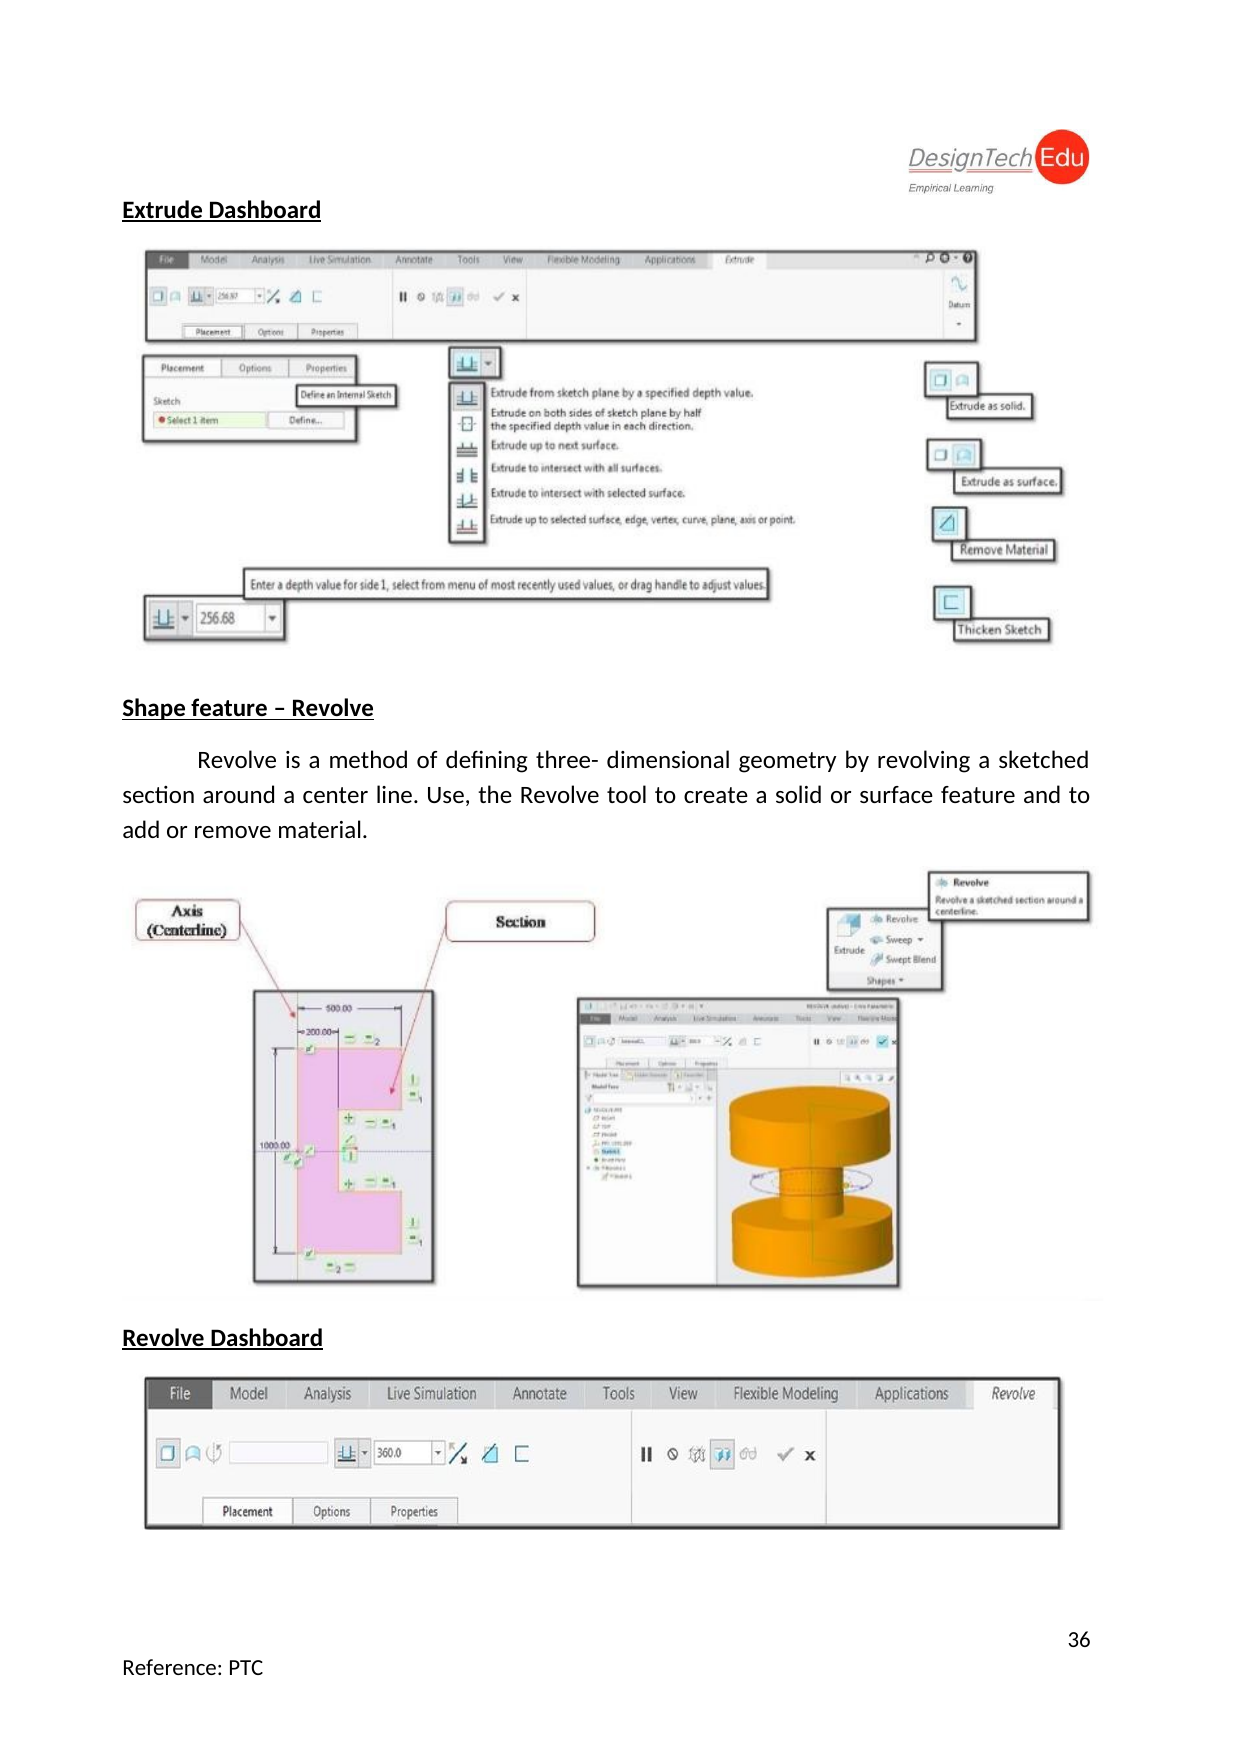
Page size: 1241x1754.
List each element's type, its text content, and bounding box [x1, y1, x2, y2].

picture [902, 129, 1090, 194]
picture [135, 246, 1070, 651]
picture [122, 866, 1104, 1301]
subtitle Extrude Dashboard [122, 194, 1167, 225]
picture [135, 1373, 1065, 1530]
text Shape feature – Revolve [122, 693, 1167, 723]
text Revolve is a method of defining three- dimensional geometry by revolving a sketched section around a center line. Use, the Revolve tool to create a solid or surface feature and to add or remove material. [122, 744, 1091, 845]
